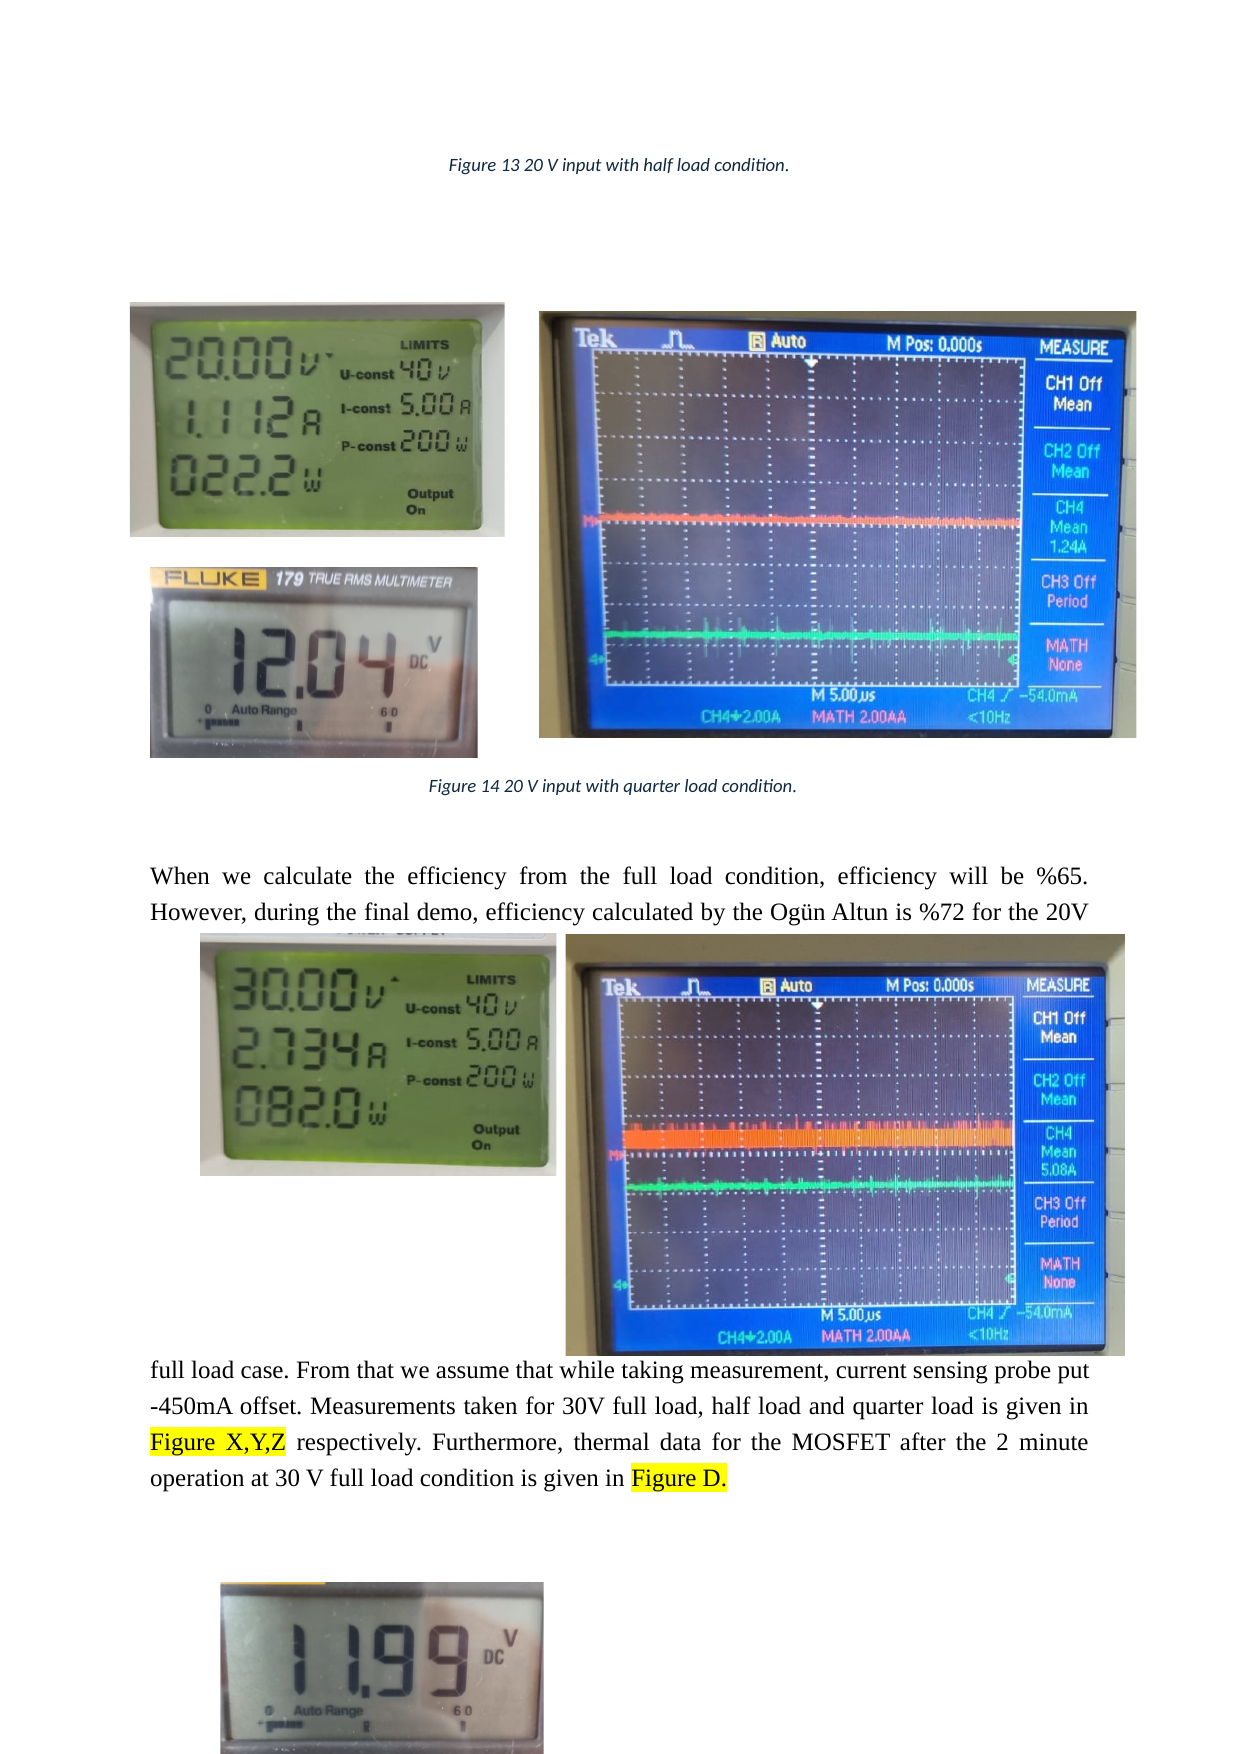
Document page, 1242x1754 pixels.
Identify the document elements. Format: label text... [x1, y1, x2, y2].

picture [220, 1582, 544, 1754]
picture [565, 934, 1125, 1356]
picture [200, 933, 557, 1176]
picture [129, 302, 505, 537]
picture [539, 311, 1137, 738]
picture [150, 567, 478, 758]
